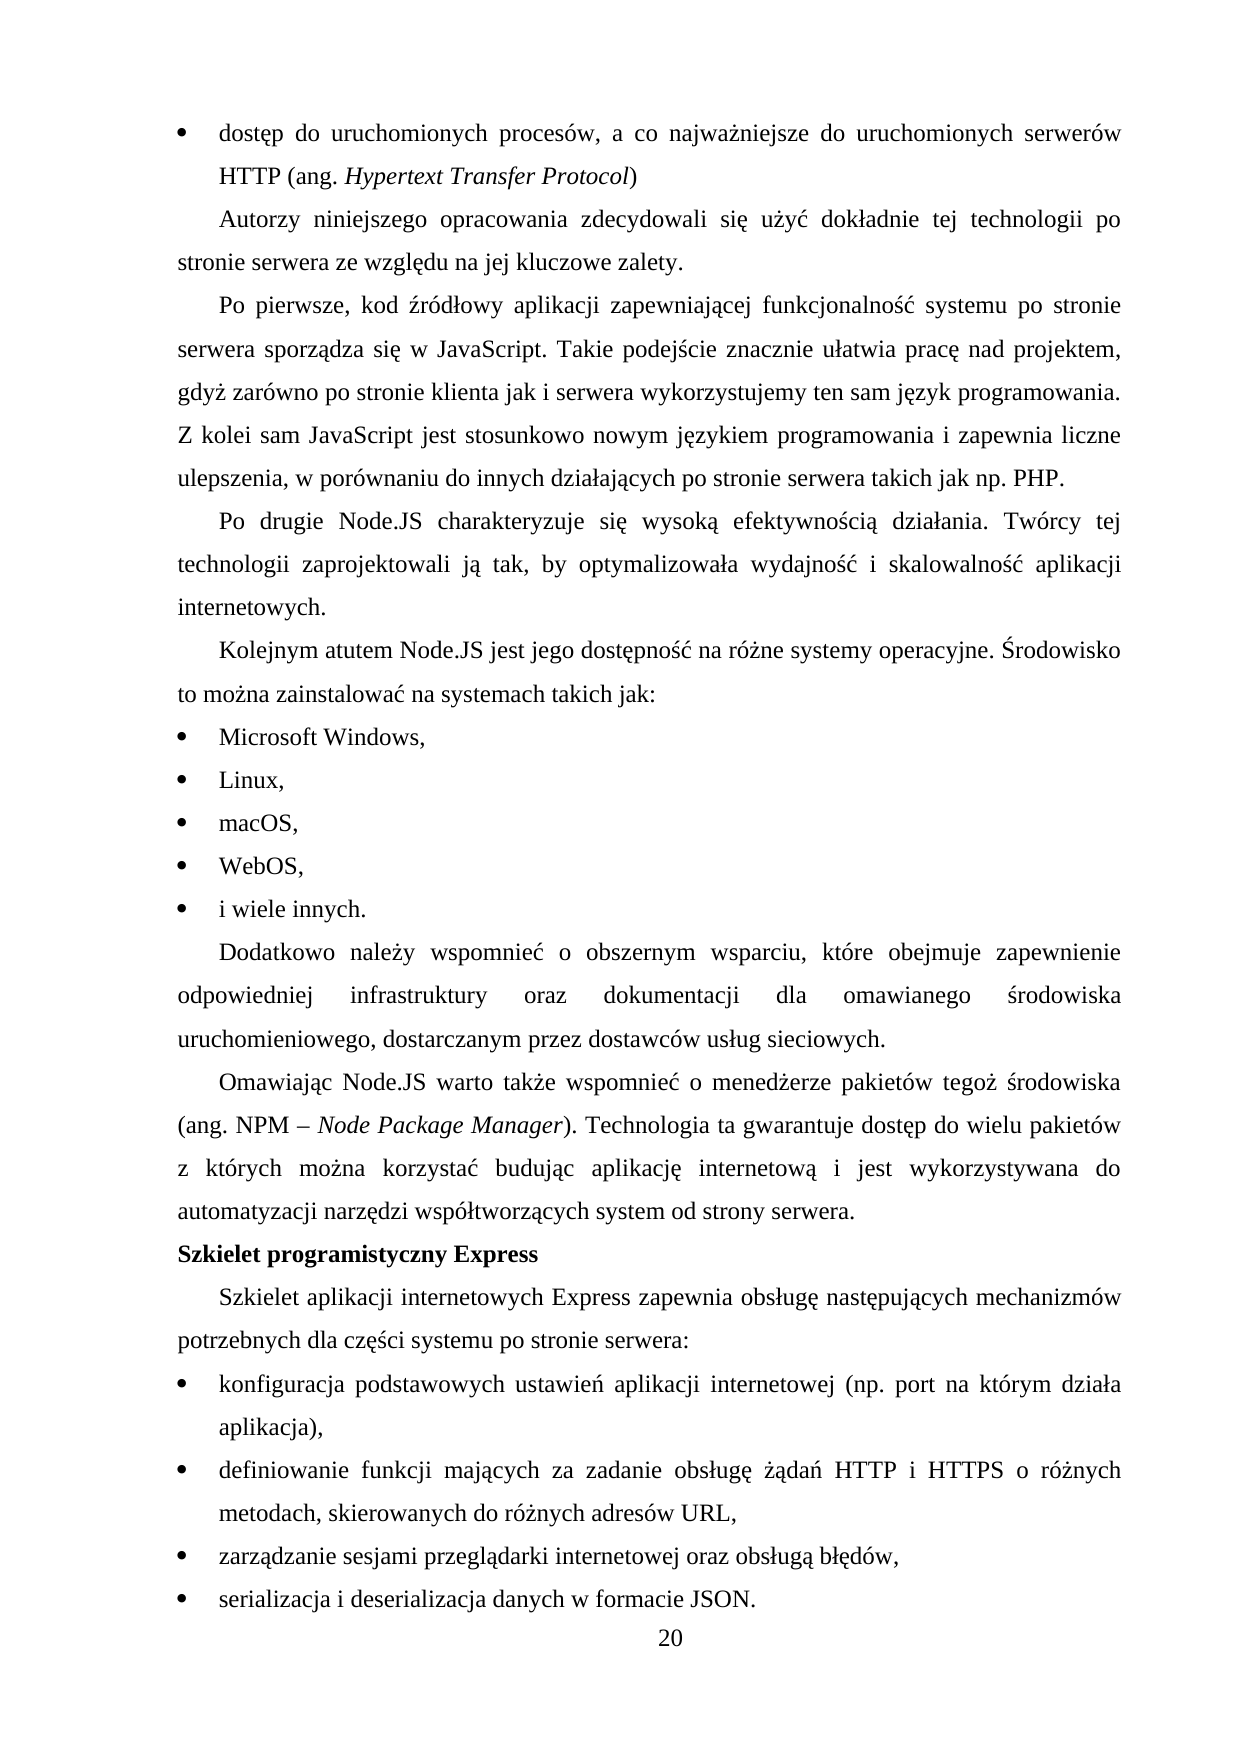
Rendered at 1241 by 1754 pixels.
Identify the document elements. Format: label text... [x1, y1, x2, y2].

list zarządzanie sesjami przeglądarki internetowej oraz obsługą błędów, [177, 1541, 1122, 1570]
text Omawiając Node.JS warto także wspomnieć o menedżerze pakietów tegoż środowiska (ang. NPM – Node Package Manager). Technologia ta gwarantuje dostęp do wielu pakietów z których można korzystać budując aplikację internetową i jest wykorzystywana do automatyzacji narzędzi współtworzących system od strony serwera. [177, 1067, 1122, 1225]
text Dodatkowo należy wspomnieć o obszernym wsparciu, które obejmuje zapewnienie odpowiedniej infrastruktury oraz dokumentacji dla omawianego środowiska uruchomieniowego, dostarczanym przez dostawców usług sieciowych. [177, 937, 1122, 1052]
list Linux, [177, 765, 1122, 794]
text Autorzy niniejszego opracowania zdecydowali się użyć dokładnie tej technologii po stronie serwera ze względu na jej kluczowe zalety. [177, 204, 1122, 276]
list i wiele innych. [177, 894, 1122, 923]
list definiowanie funkcji mających za zadanie obsługę żądań HTTP i HTTPS o różnych metodach, skierowanych do różnych adresów URL, [177, 1455, 1122, 1527]
list serializacja i deserializacja danych w formacie JSON. [177, 1584, 1122, 1613]
list WebOS, [177, 851, 1122, 880]
text Kolejnym atutem Node.JS jest jego dostępność na różne systemy operacyjne. Środowisko to można zainstalować na systemach takich jak: [177, 636, 1122, 707]
list macOS, [177, 808, 1122, 837]
list Microsoft Windows, [177, 722, 1122, 751]
text Po drugie Node.JS charakteryzuje się wysoką efektywnością działania. Twórcy tej technologii zaprojektowali ją tak, by optymalizowała wydajność i skalowalność aplikacji internetowych. [177, 506, 1122, 621]
list konfiguracja podstawowych ustawień aplikacji internetowej (np. port na którym działa aplikacja), [177, 1369, 1122, 1441]
text Szkielet aplikacji internetowych Express zapewnia obsługę następujących mechanizmów potrzebnych dla części systemu po stronie serwera: [177, 1282, 1122, 1354]
list dostęp do uruchomionych procesów, a co najważniejsze do uruchomionych serwerów HTTP (ang. Hypertext Transfer Protocol) [177, 118, 1122, 190]
text Szkielet programistyczny Express [177, 1239, 1122, 1268]
text Po pierwsze, kod źródłowy aplikacji zapewniającej funkcjonalność systemu po stronie serwera sporządza się w JavaScript. Takie podejście znacznie ułatwia pracę nad projektem, gdyż zarówno po stronie klienta jak i serwera wykorzystujemy ten sam język programowania. Z kolei sam JavaScript jest stosunkowo nowym językiem programowania i zapewnia liczne ulepszenia, w porównaniu do innych działających po stronie serwera takich jak np. PHP. [177, 291, 1122, 492]
